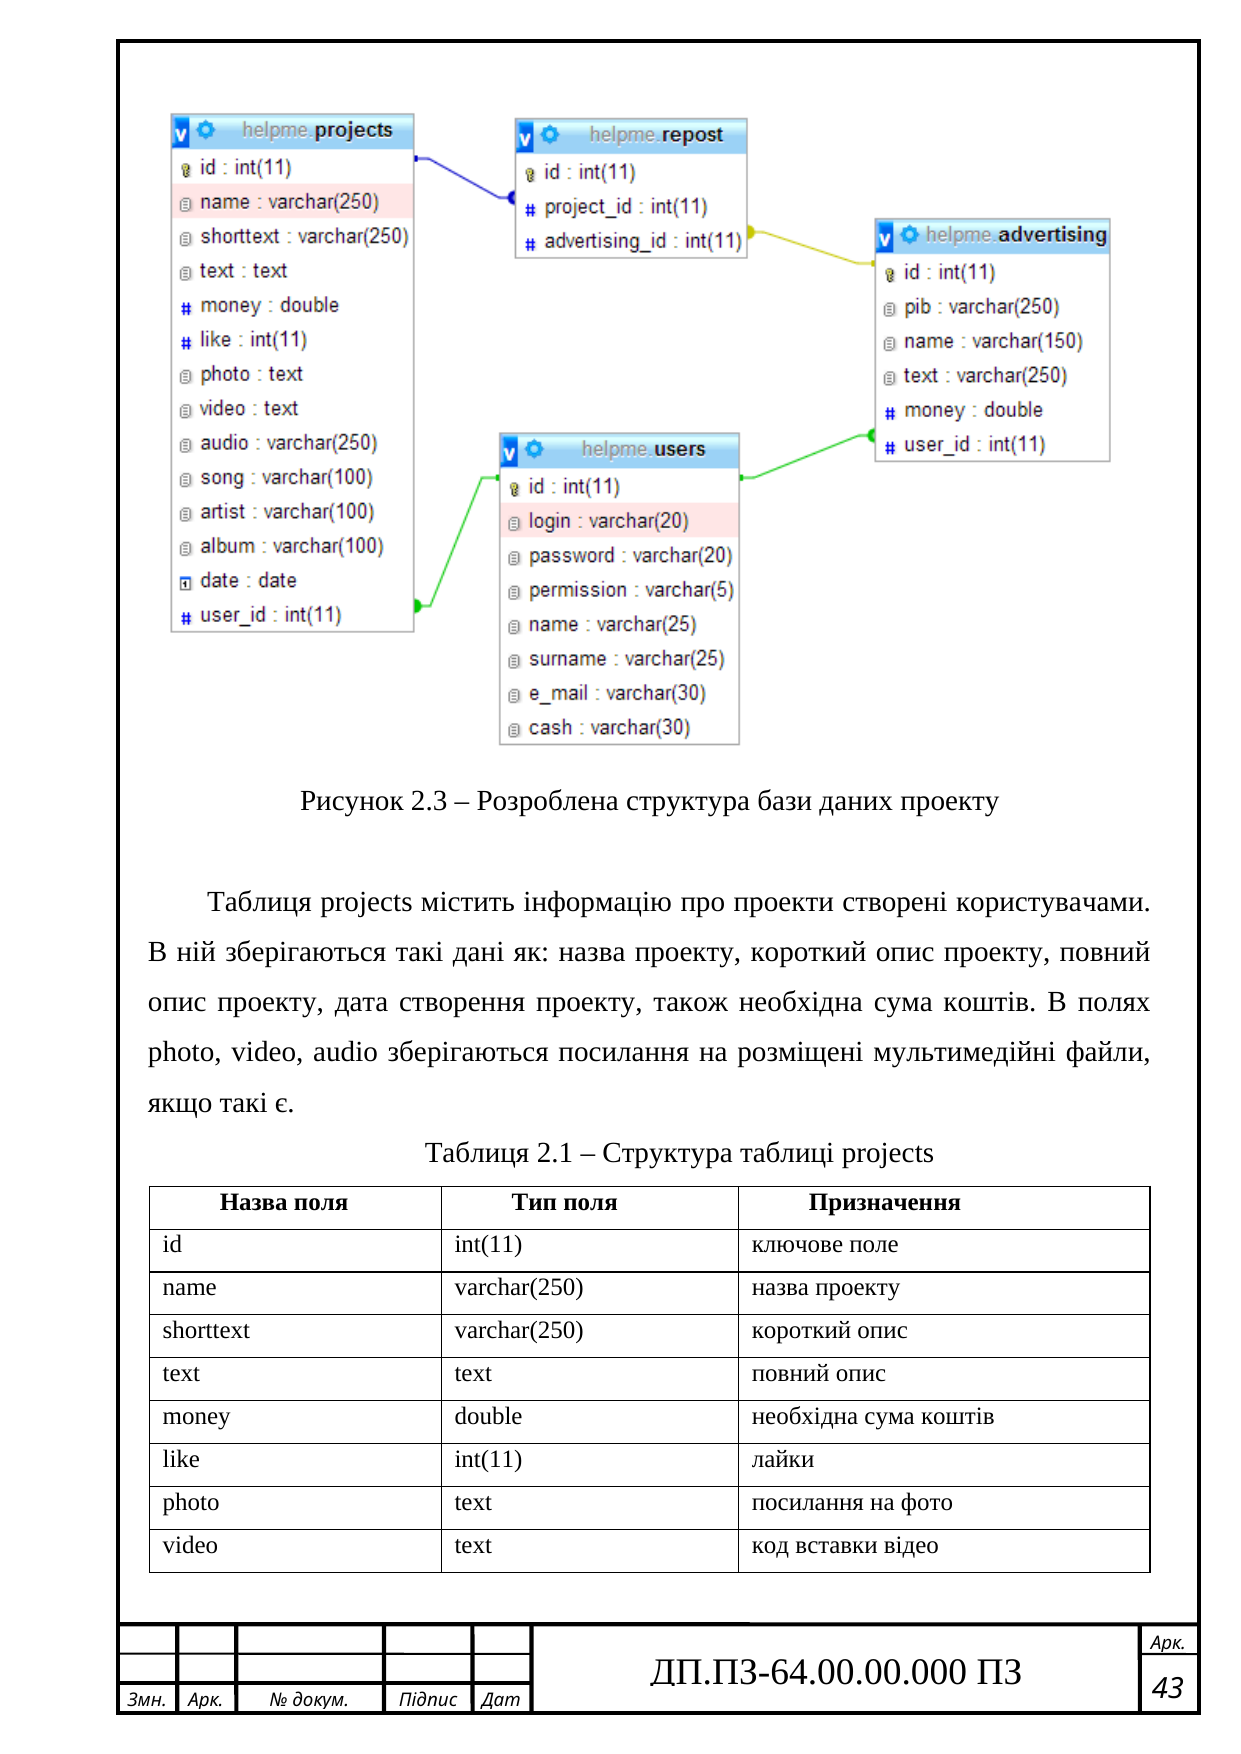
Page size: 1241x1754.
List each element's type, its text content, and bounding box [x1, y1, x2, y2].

table_cell короткий опис [739, 1315, 1149, 1357]
text Таблиця projects містить інформацію про проекти створені користувачами. В ній зберігаються такі дані як: назва проекту, короткий опис проекту, повний опис проекту, дата створення проекту, також необхідна сума коштів. В полях photo, video, audio зберігаються посилання на розміщені мультимедійні файли, якщо такі є. [148, 884, 1152, 1118]
table_cell text [442, 1487, 738, 1529]
table_cell varchar(250) [442, 1273, 738, 1314]
table_cell назва проекту [739, 1273, 1149, 1314]
table_cell like [150, 1444, 441, 1486]
table_header Призначення [739, 1187, 1149, 1228]
table_header Тип поля [442, 1187, 738, 1228]
table_cell код вставки відео [739, 1530, 1149, 1572]
table_cell text [442, 1530, 738, 1572]
table_cell varchar(250) [442, 1315, 738, 1357]
table_cell int(11) [442, 1230, 738, 1271]
text Таблиця 2.1 – Структура таблиці projects [148, 1135, 1152, 1169]
table_cell лайки [739, 1444, 1149, 1486]
table_cell money [150, 1401, 441, 1443]
table_cell id [150, 1230, 441, 1271]
table_cell shorttext [150, 1315, 441, 1357]
table_header Назва поля [150, 1187, 441, 1228]
picture [163, 101, 1136, 769]
text Рисунок 2.3 – Розроблена структура бази даних проекту [148, 783, 1152, 817]
table_cell double [442, 1401, 738, 1443]
table_cell text [442, 1358, 738, 1400]
table_cell int(11) [442, 1444, 738, 1486]
table_cell посилання на фото [739, 1487, 1149, 1529]
table_cell ключове поле [739, 1230, 1149, 1271]
table_cell name [150, 1273, 441, 1314]
table_cell text [150, 1358, 441, 1400]
table_cell необхідна сума коштів [739, 1401, 1149, 1443]
table_cell повний опис [739, 1358, 1149, 1400]
table_cell video [150, 1530, 441, 1572]
table_cell photo [150, 1487, 441, 1529]
